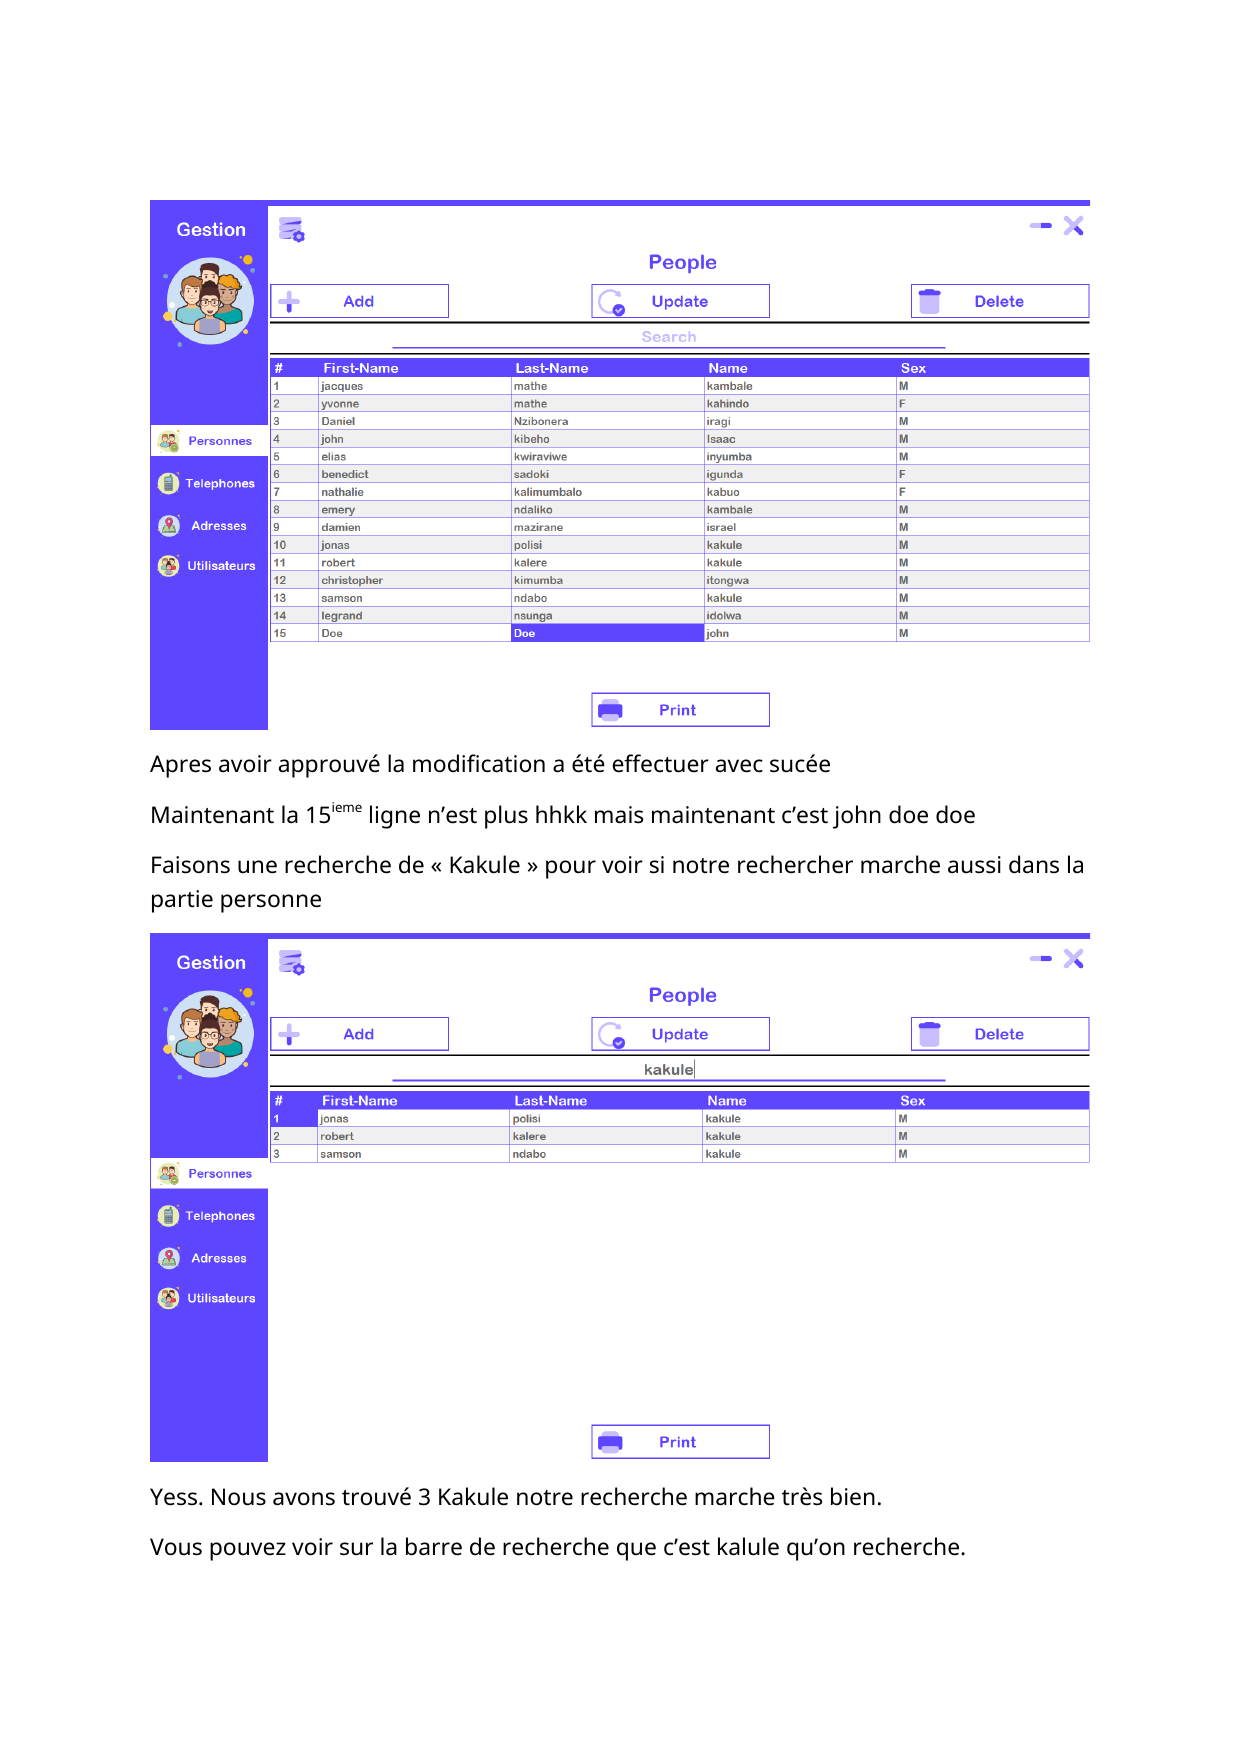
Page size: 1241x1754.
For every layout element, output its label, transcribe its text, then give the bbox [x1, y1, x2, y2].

text Apres avoir approuvé la modification a été effectuer avec sucée [150, 748, 1090, 779]
picture [150, 933, 1091, 1462]
picture [150, 200, 1091, 730]
text Vous pouvez voir sur la barre de recherche que c’est kalule qu’on recherche. [150, 1531, 1090, 1562]
text Maintenant la 15ieme ligne n’est plus hhkk mais maintenant c’est john doe doe [150, 798, 1090, 830]
text Faisons une recherche de « Kakule » pour voir si notre rechercher marche aussi dans la partie personne [150, 849, 1090, 914]
text Yess. Nous avons trouvé 3 Kakule notre recherche marche très bien. [150, 1481, 1090, 1512]
